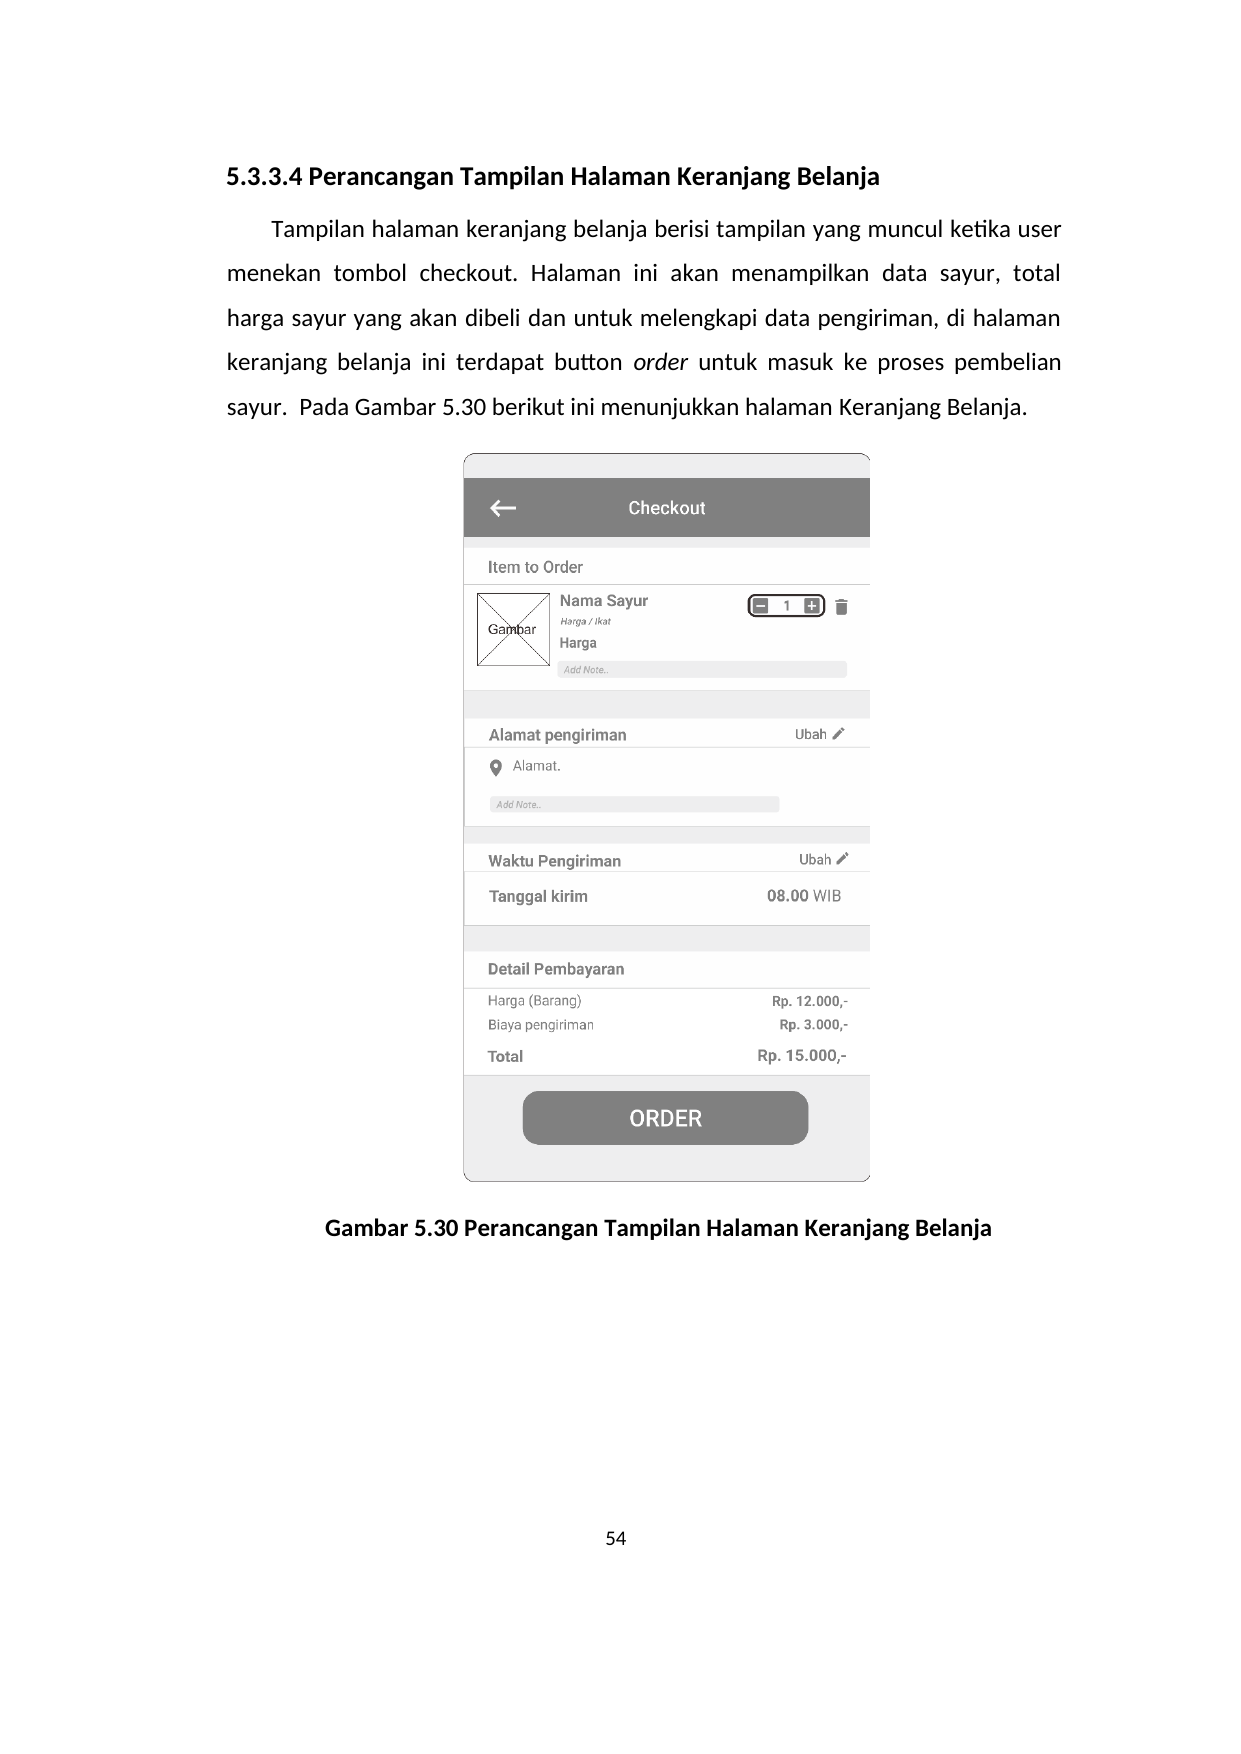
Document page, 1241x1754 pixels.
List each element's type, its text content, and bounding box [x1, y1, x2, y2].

subtitle 5.3.3.4 Perancangan Tampilan Halaman Keranjang Belanja [226, 159, 1092, 192]
subtitle Gambar 5.30 Perancangan Tampilan Halaman Keranjang Belanja [226, 1212, 1092, 1243]
picture [463, 453, 870, 1182]
text Tampilan halaman keranjang belanja berisi tampilan yang muncul ketika user menekan tombol checkout. Halaman ini akan menampilkan data sayur, total harga sayur yang akan dibeli dan untuk melengkapi data pengiriman, di halaman keranjang belanja ini terdapat button order untuk masuk ke proses pembelian sayur. Pada Gambar 5.30 berikut ini menunjukkan halaman Keranjang Belanja. [227, 213, 1062, 422]
